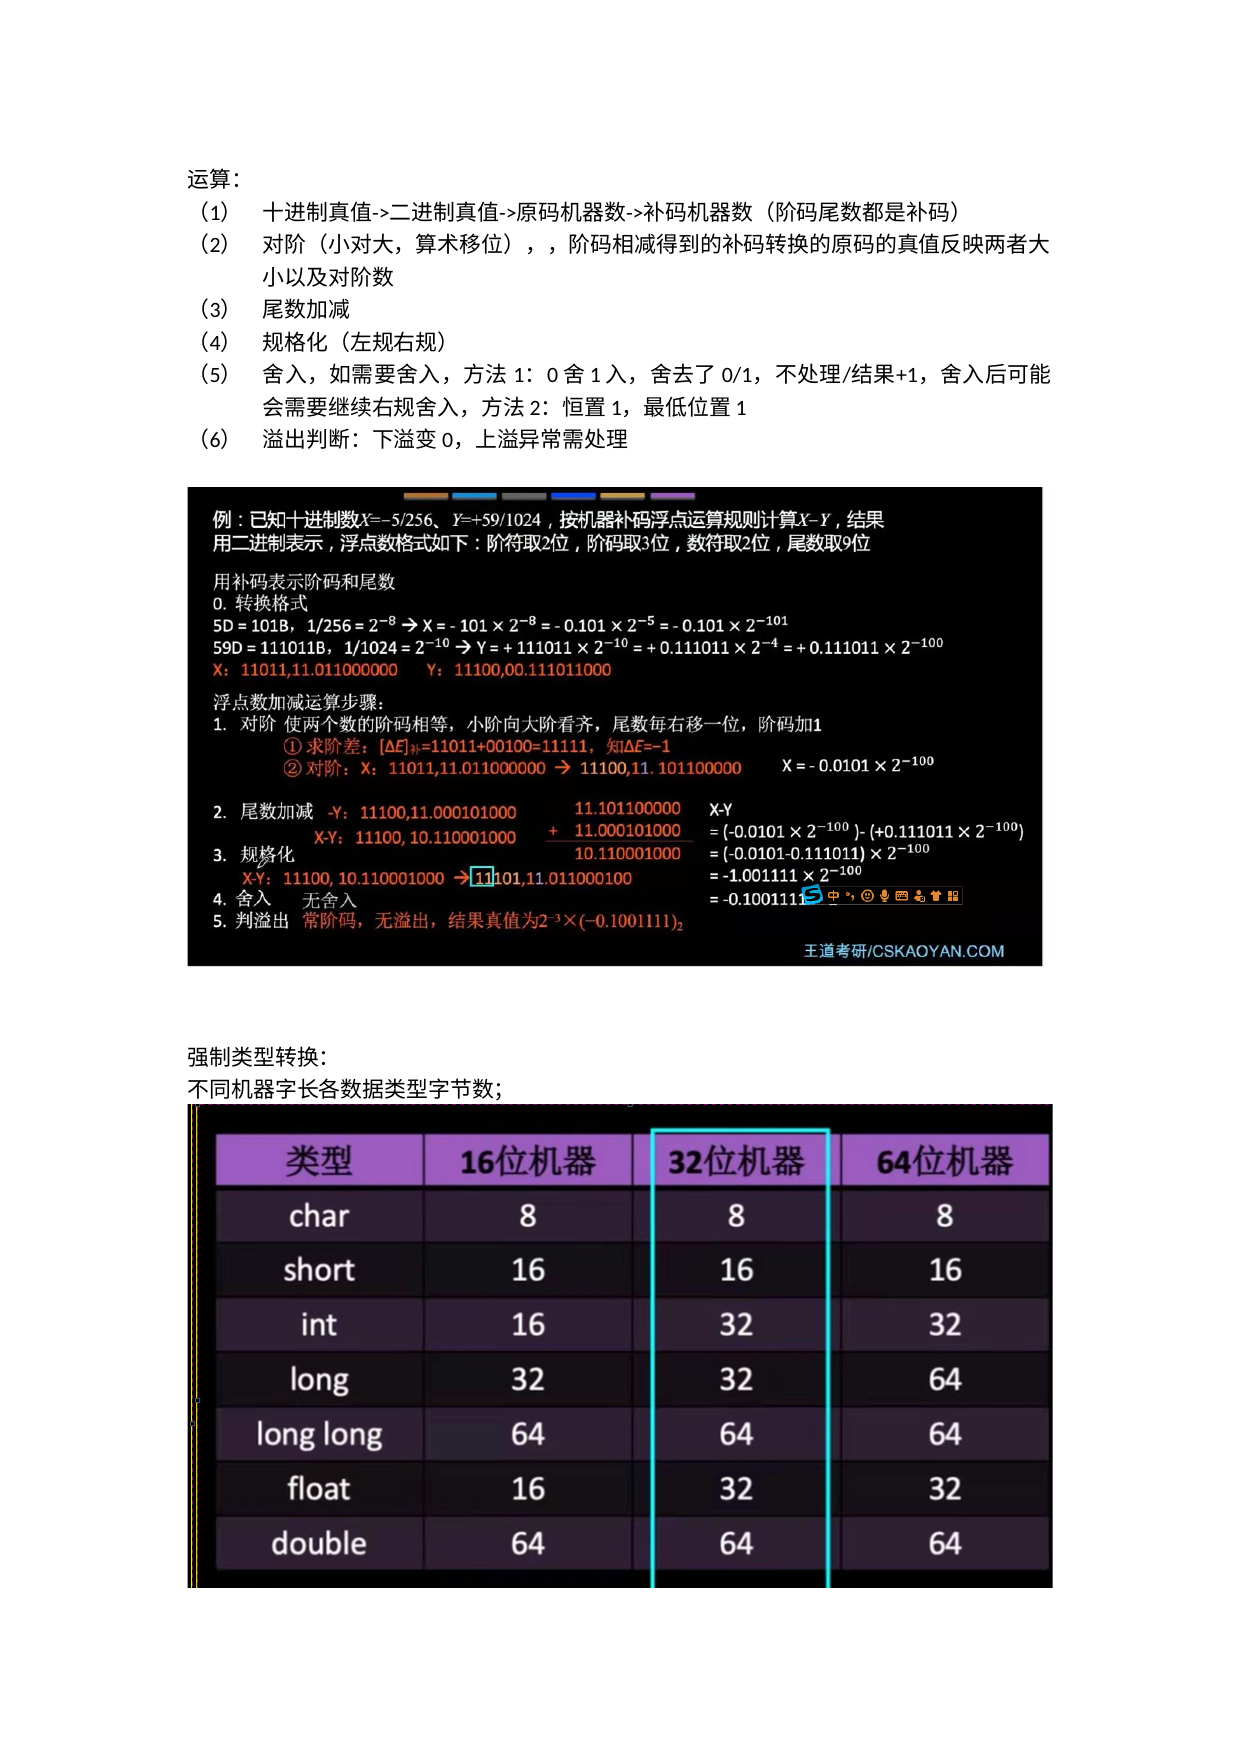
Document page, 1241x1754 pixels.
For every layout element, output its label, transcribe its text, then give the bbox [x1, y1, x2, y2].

list 对阶（小对大，算术移位），，阶码相减得到的补码转换的原码的真值反映两者大小以及对阶数 [187, 227, 1053, 292]
list 舍入，如需要舍入，方法1：0舍1入，舍去了0/1，不处理/结果+1，舍入后可能会需要继续右规舍入，方法2：恒置1，最低位置1 [187, 357, 1053, 422]
picture [187, 487, 1053, 967]
text 强制类型转换： [187, 1039, 1053, 1072]
picture [187, 1104, 1053, 1588]
list 十进制真值->二进制真值->原码机器数->补码机器数（阶码尾数都是补码） [187, 194, 1053, 227]
list 溢出判断：下溢变0，上溢异常需处理 [187, 422, 1053, 454]
text 运算： [187, 162, 1053, 194]
list 尾数加减 [187, 292, 1053, 324]
list 规格化（左规右规） [187, 324, 1053, 357]
text 不同机器字长各数据类型字节数； [187, 1072, 1053, 1104]
